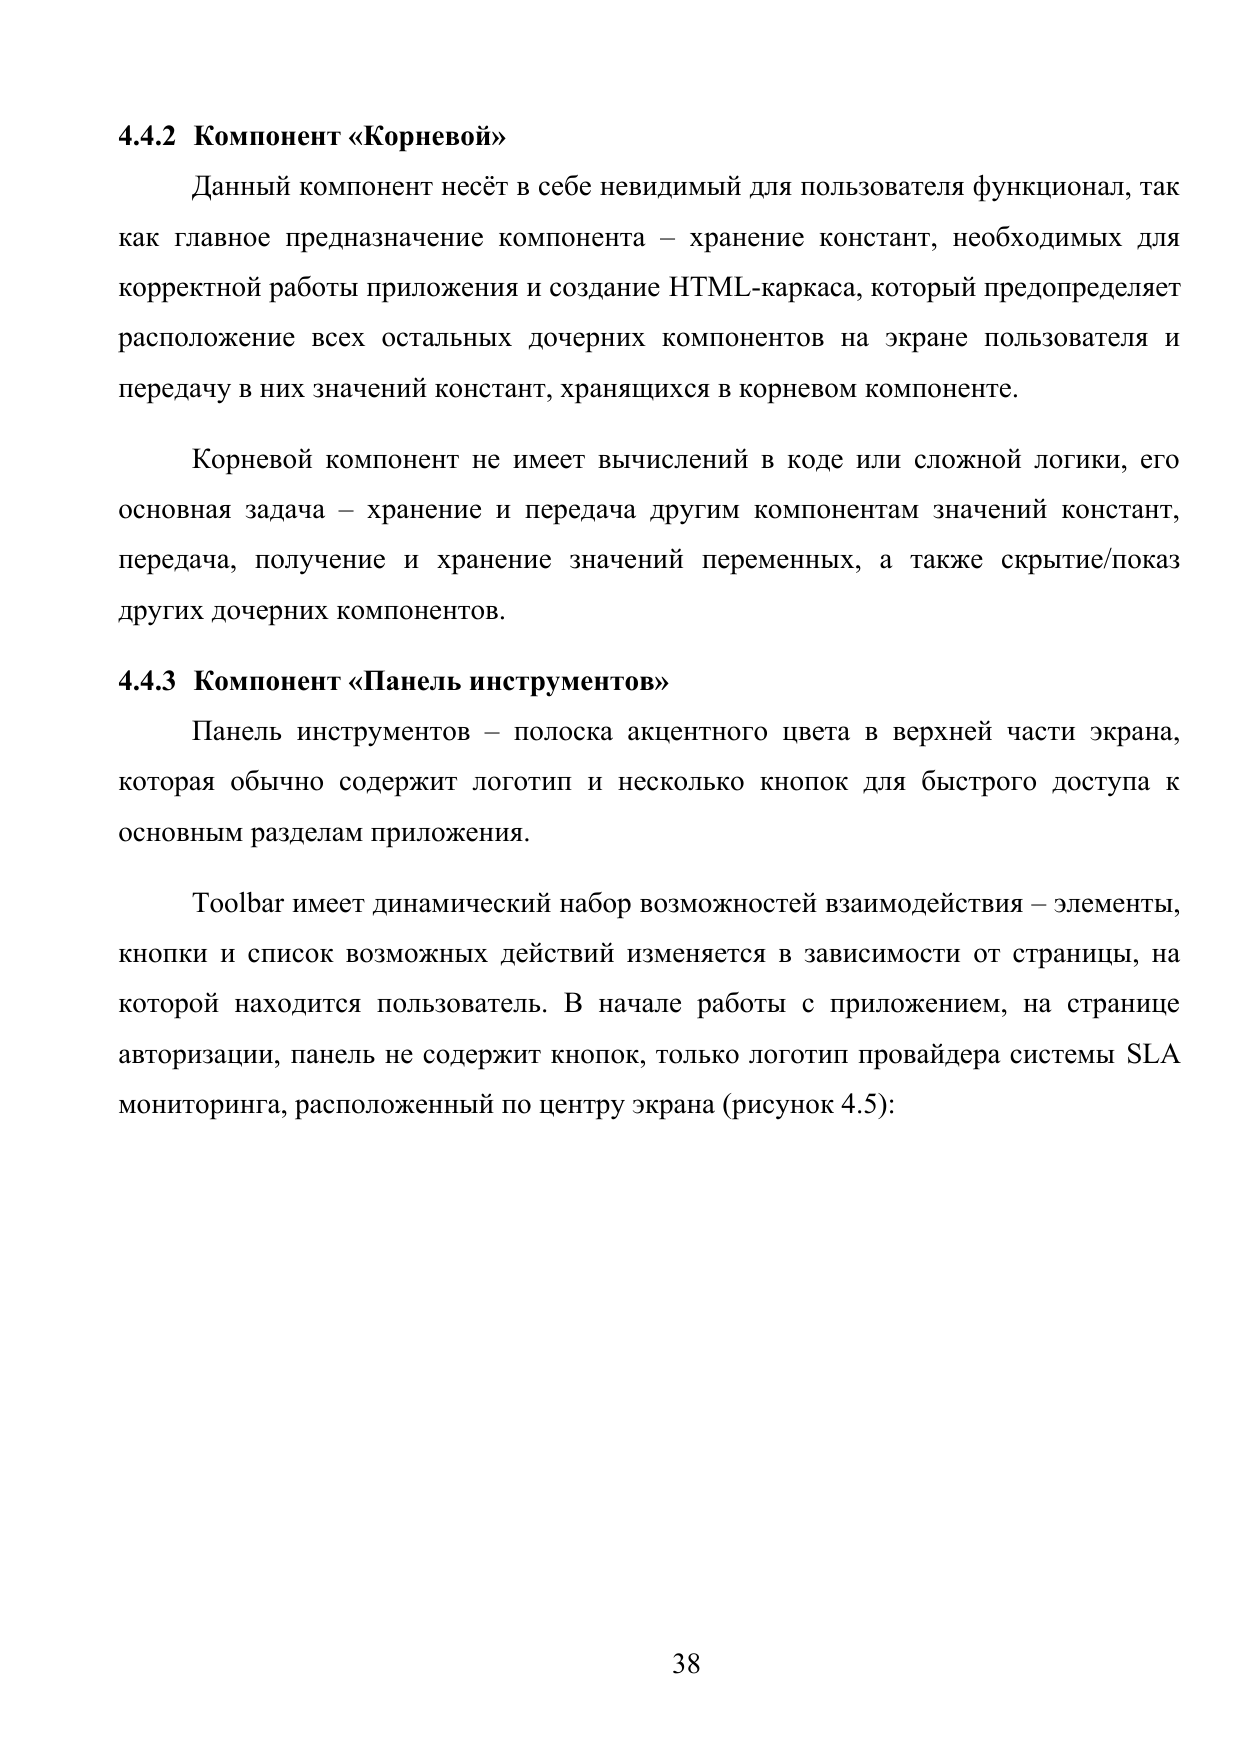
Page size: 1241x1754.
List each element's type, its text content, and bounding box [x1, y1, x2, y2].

subtitle Компонент «Корневой» [118, 118, 1181, 152]
text Toolbar имеет динамический набор возможностей взаимодействия – элементы, кнопки и список возможных действий изменяется в зависимости от страницы, на которой находится пользователь. В начале работы с приложением, на странице авторизации, панель не содержит кнопок, только логотип провайдера системы SLA мониторинга, расположенный по центру экрана (рисунок 4.5): [118, 885, 1181, 1120]
text Корневой компонент не имеет вычислений в коде или сложной логики, его основная задача – хранение и передача другим компонентам значений констант, передача, получение и хранение значений переменных, а также скрытие/показ других дочерних компонентов. [118, 441, 1181, 625]
text Панель инструментов – полоска акцентного цвета в верхней части экрана, которая обычно содержит логотип и несколько кнопок для быстрого доступа к основным разделам приложения. [118, 713, 1181, 847]
subtitle Компонент «Панель инструментов» [118, 663, 1181, 696]
text Данный компонент несёт в себе невидимый для пользователя функционал, так как главное предназначение компонента – хранение констант, необходимых для корректной работы приложения и создание HTML-каркаса, который предопределяет расположение всех остальных дочерних компонентов на экране пользователя и передачу в них значений констант, хранящихся в корневом компоненте. [118, 168, 1181, 403]
